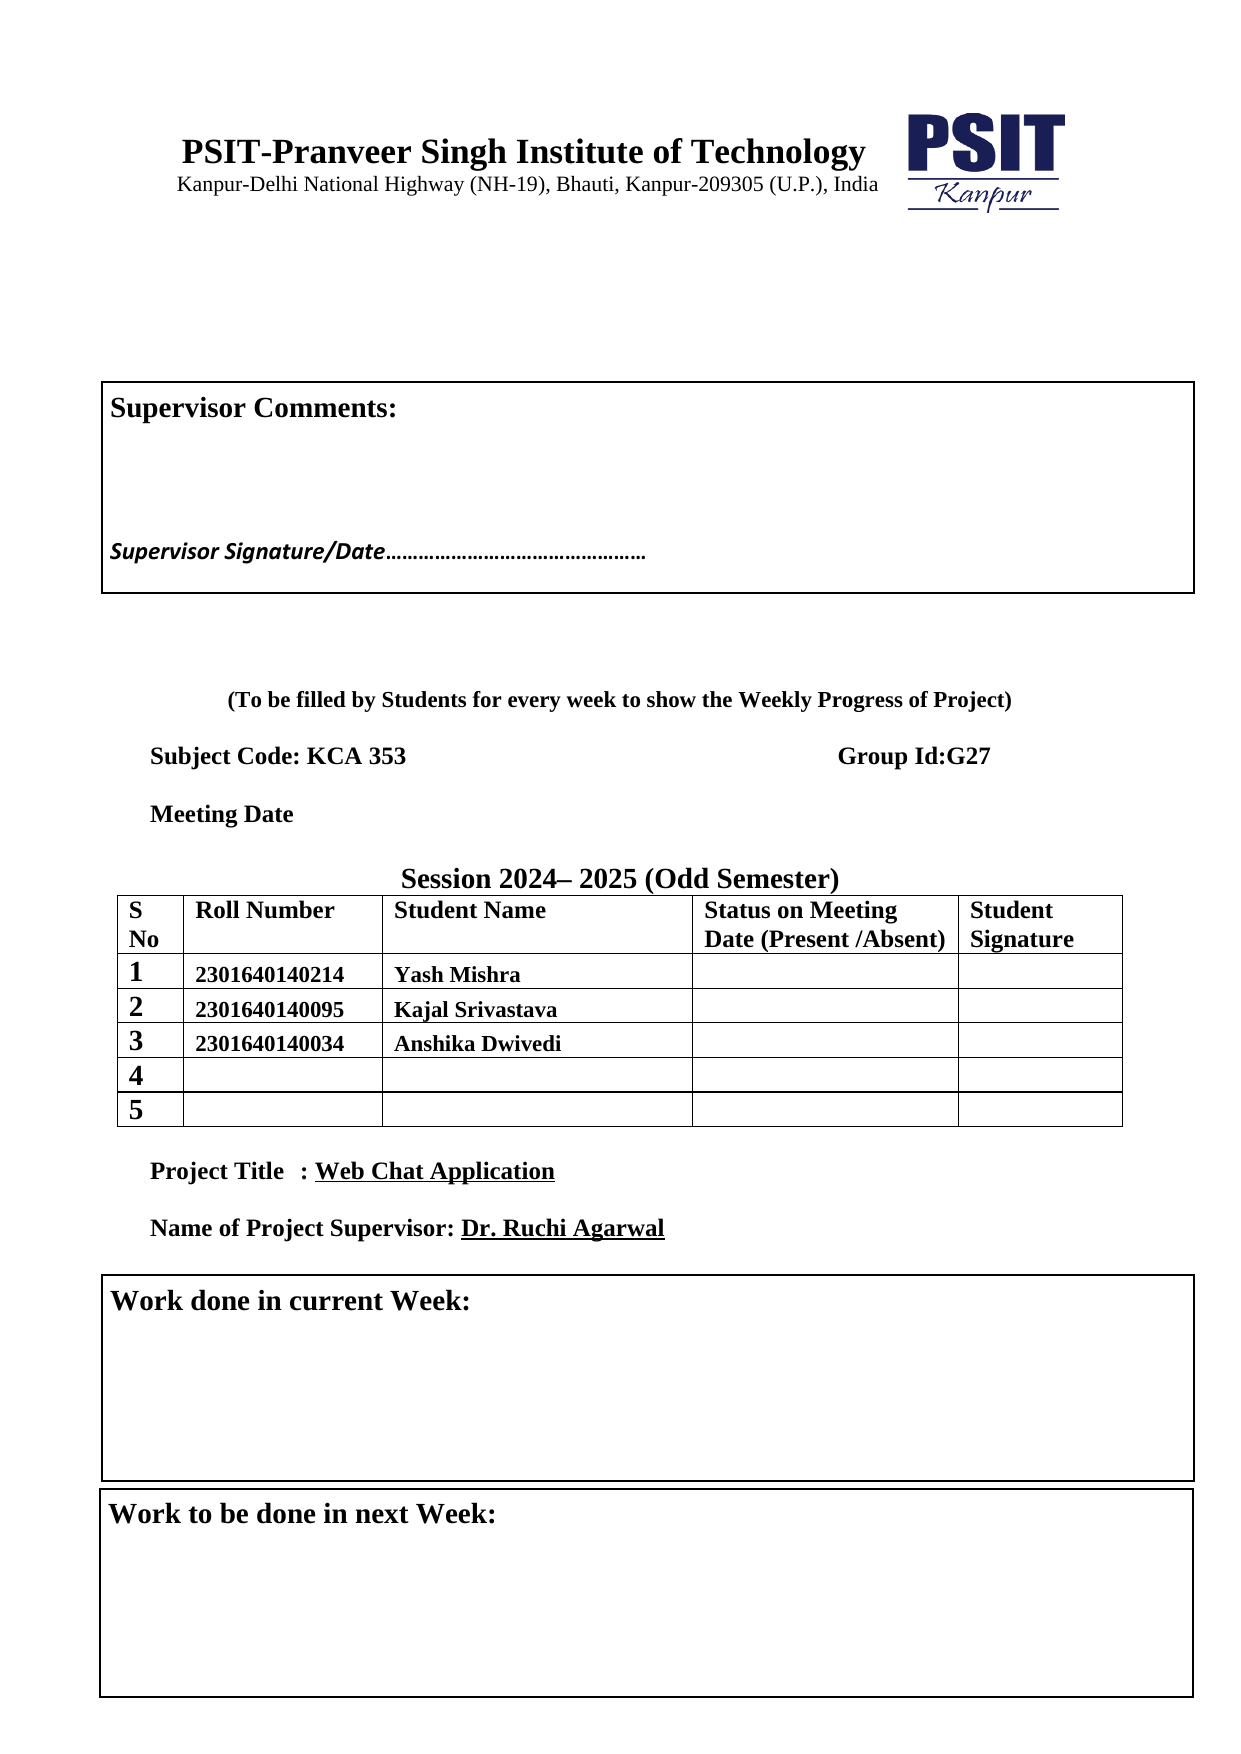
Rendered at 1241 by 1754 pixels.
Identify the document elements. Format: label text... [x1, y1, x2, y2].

table_cell 2301640140095 [184, 989, 382, 1022]
table_cell [959, 954, 1122, 988]
table_cell [959, 1093, 1122, 1126]
table_cell [383, 1058, 692, 1091]
table_header Roll Number [184, 896, 382, 953]
table_cell 2 [118, 989, 183, 1022]
table_cell 2301640140034 [184, 1023, 382, 1057]
table_cell [693, 989, 958, 1022]
table_cell [693, 1093, 958, 1126]
text Meeting Date [150, 799, 1090, 827]
text (To be filled by Students for every week to show the Weekly Progress of Project) [150, 686, 1090, 712]
table_header S No [118, 896, 183, 953]
table_cell 3 [118, 1023, 183, 1057]
table_cell [693, 1023, 958, 1057]
table_cell [383, 1093, 692, 1126]
table_cell [959, 989, 1122, 1022]
table_cell 5 [118, 1093, 183, 1126]
table_cell [693, 1058, 958, 1091]
table_cell 1 [118, 954, 183, 988]
picture [907, 113, 1070, 213]
text Subject Code: KCA 353 Group Id:G27 [150, 741, 1090, 770]
table_cell [184, 1058, 382, 1091]
table_cell [959, 1058, 1122, 1091]
table_cell 2301640140214 [184, 954, 382, 988]
table_cell Anshika Dwivedi [383, 1023, 692, 1057]
table_header Status on Meeting Date (Present /Absent) [693, 896, 958, 953]
text Name of Project Supervisor: Dr. Ruchi Agarwal [150, 1213, 1090, 1242]
table_cell Kajal Srivastava [383, 989, 692, 1022]
text Project Title : Web Chat Application [150, 1156, 1090, 1184]
text Session 2024– 2025 (Odd Semester) [150, 861, 1090, 894]
table_cell 4 [118, 1058, 183, 1091]
table_header Student Signature [959, 896, 1122, 953]
table_cell Yash Mishra [383, 954, 692, 988]
table_header Student Name [383, 896, 692, 953]
table_cell [959, 1023, 1122, 1057]
table_cell [184, 1093, 382, 1126]
table_cell [693, 954, 958, 988]
